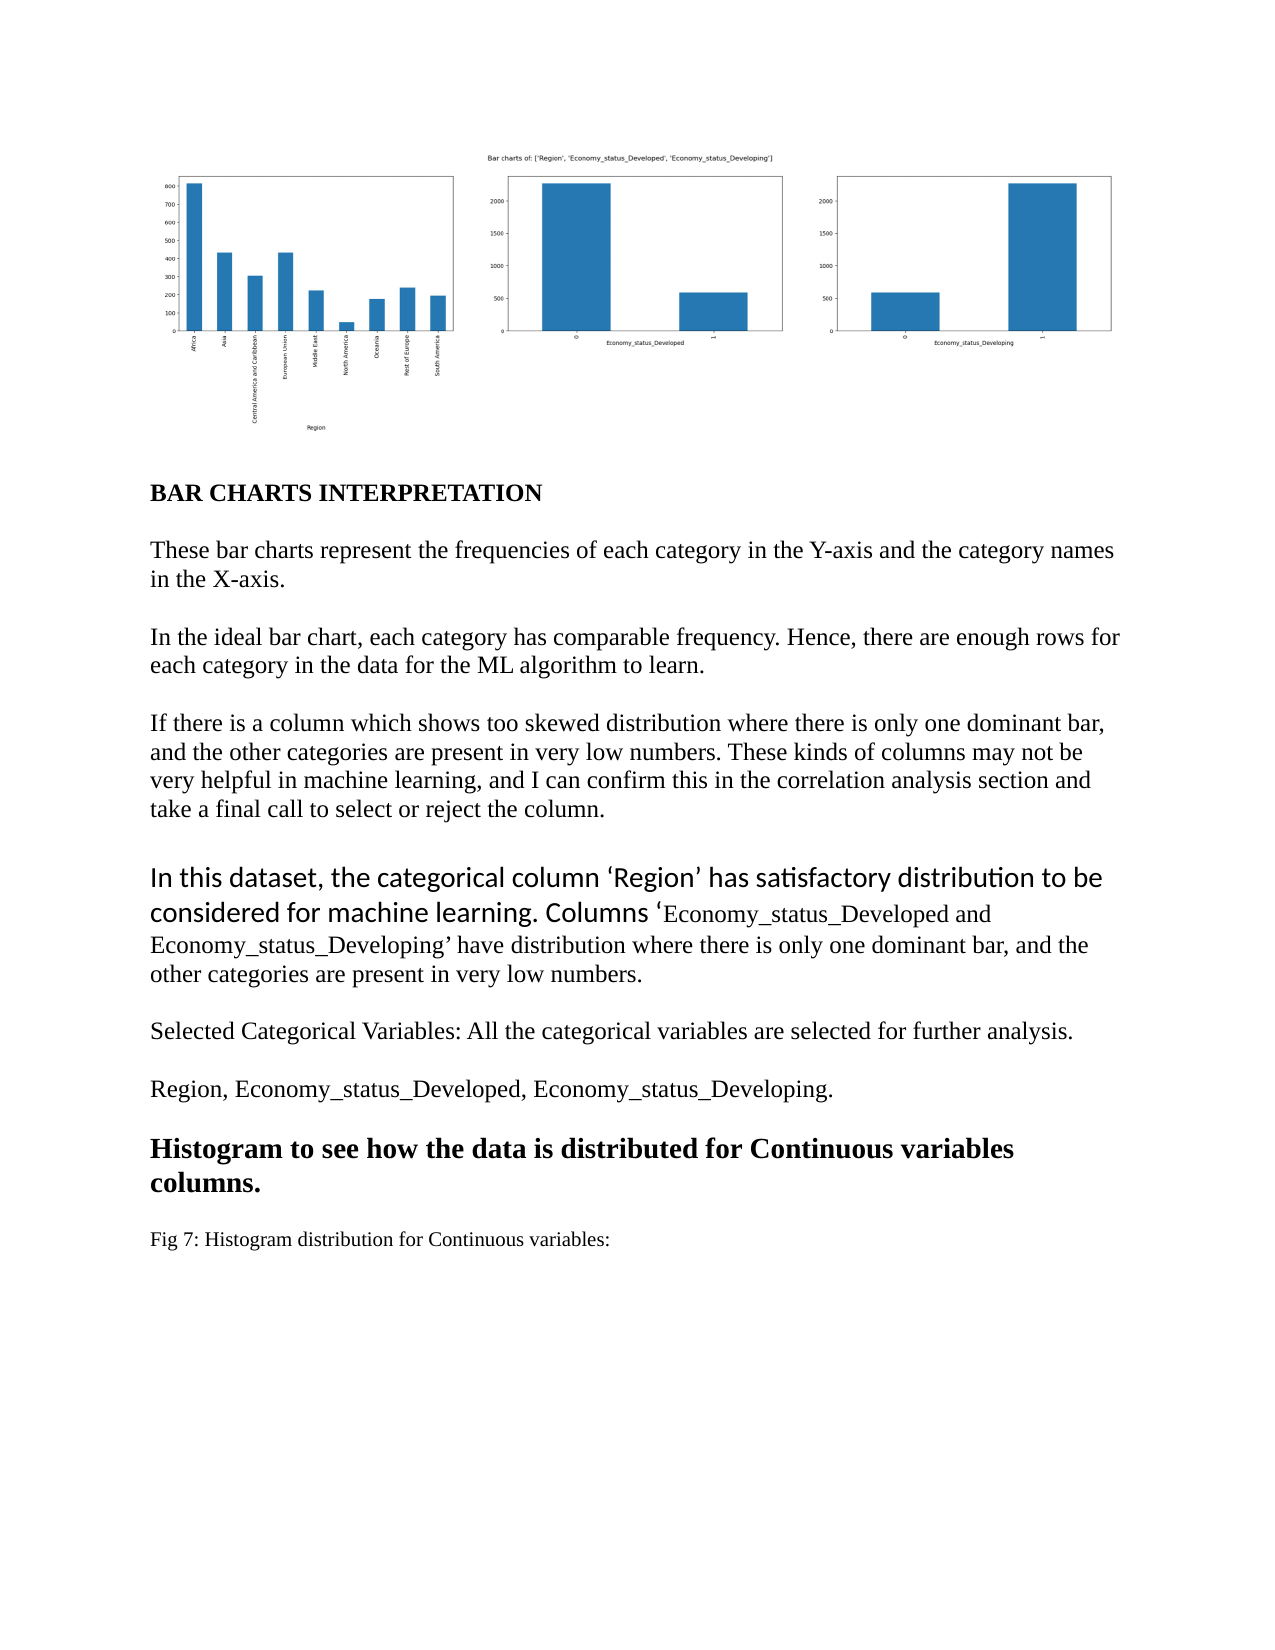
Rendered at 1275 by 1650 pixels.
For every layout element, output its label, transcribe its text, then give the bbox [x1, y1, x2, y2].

picture [150, 150, 1125, 439]
text Histogram to see how the data is distributed for Continuous variables columns. [150, 1131, 1125, 1198]
text If there is a column which shows too skewed distribution where there is only one dominant bar, and the other categories are present in very low numbers. These kinds of columns may not be very helpful in machine learning, and I can confirm this in the correlation analysis section and take a final call to select or reject the column. [150, 708, 1125, 823]
text Selected Categorical Variables: All the categorical variables are selected for further analysis. [150, 1016, 1125, 1045]
text These bar charts represent the frequencies of each category in the Y-axis and the category names in the X-axis. [150, 536, 1125, 593]
text In this dataset, the categorical column ‘Region’ has satisfactory distribution to be considered for machine learning. Columns ‘Economy_status_Developed and Economy_status_Developing’ have distribution where there is only one dominant bar, and the other categories are present in very low numbers. [150, 859, 1125, 987]
text In the ideal bar chart, each category has comparable frequency. Hence, there are enough rows for each category in the data for the ML algorithm to learn. [150, 622, 1125, 679]
text Fig 7: Histogram distribution for Continuous variables: [150, 1227, 1125, 1251]
subtitle BAR CHARTS INTERPRETATION [150, 478, 1125, 507]
text Region, Economy_status_Developed, Economy_status_Developing. [150, 1074, 1125, 1102]
